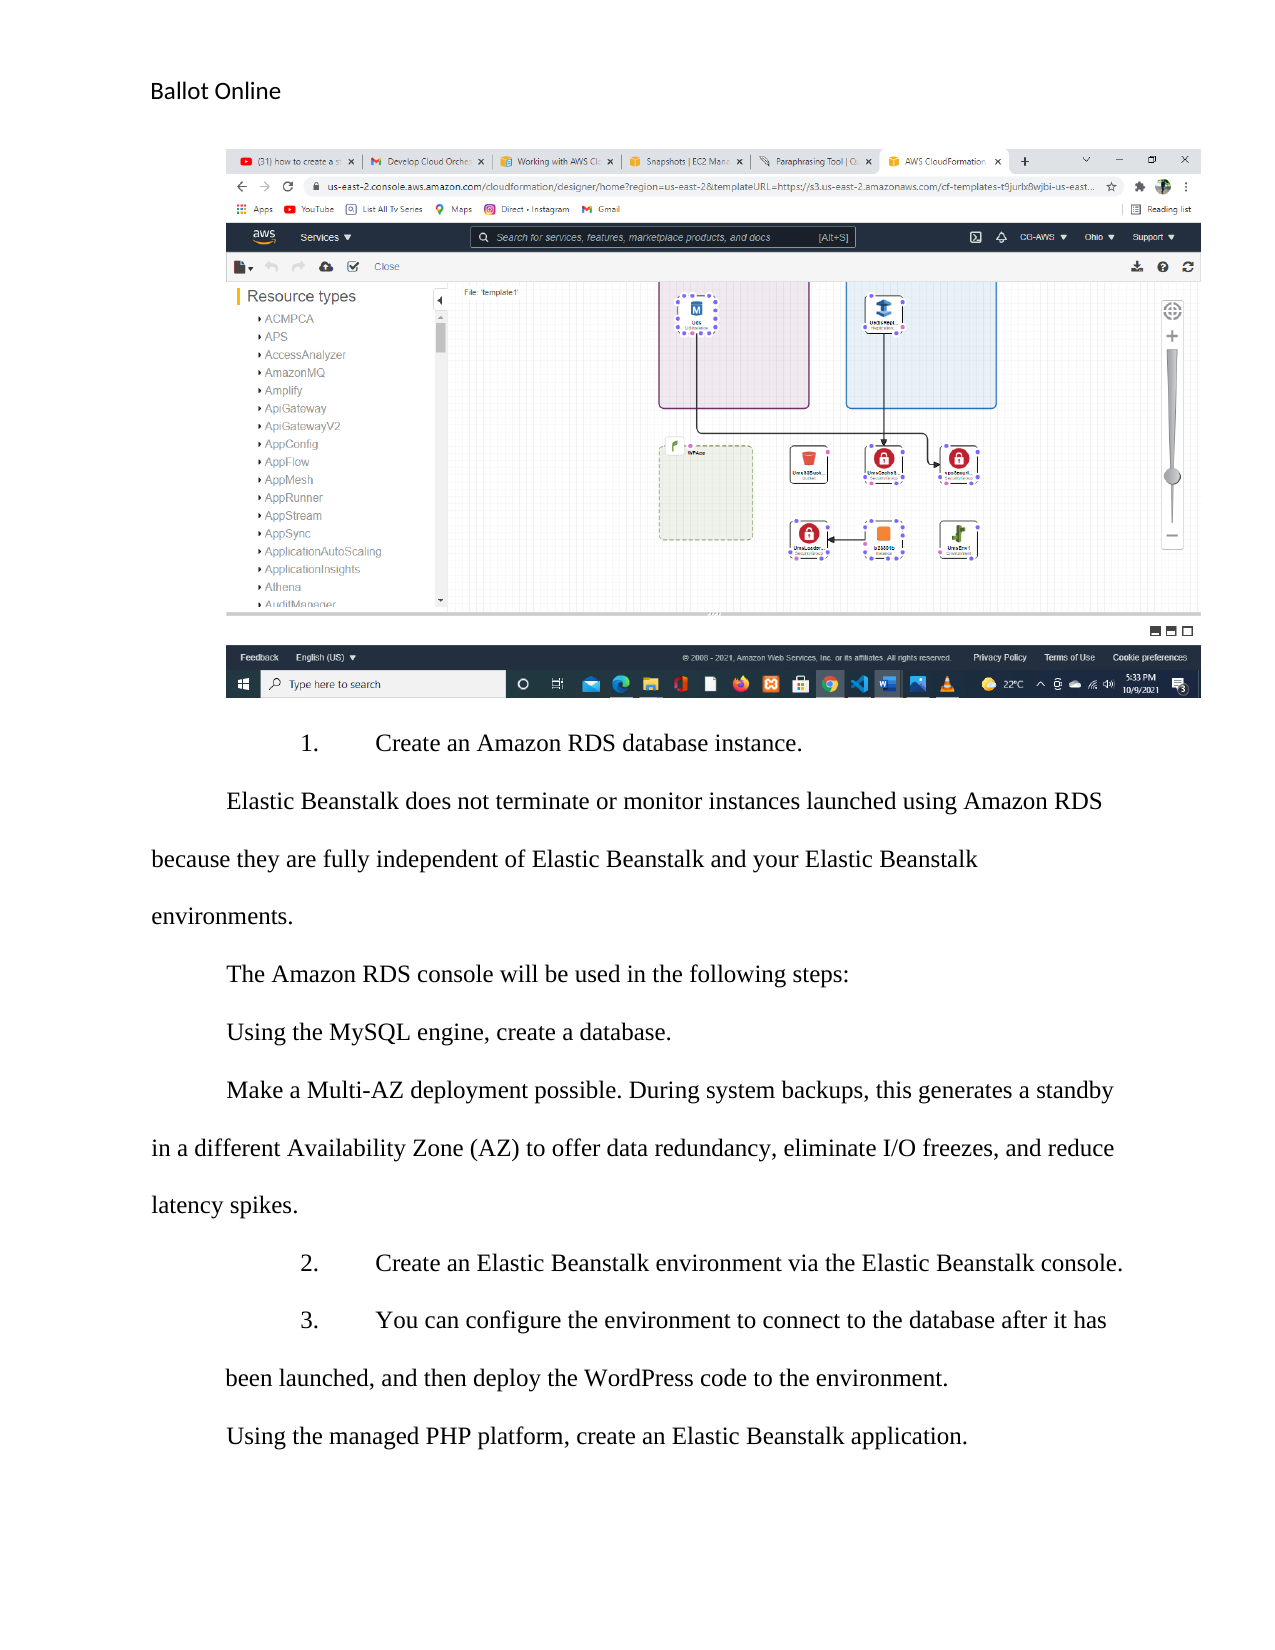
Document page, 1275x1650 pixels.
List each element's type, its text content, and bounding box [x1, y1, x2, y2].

list You can configure the environment to connect to the database after it has been launched, and then deploy the WordPress code to the environment. [225, 1306, 1125, 1392]
text Using the MySQL engine, create a database. [151, 1017, 1125, 1046]
text The Amazon RDS console will be used in the following steps: [151, 959, 1125, 988]
list Create an Amazon RDS database instance. [225, 728, 1125, 757]
text Make a Multi-AZ deployment possible. During system backups, this generates a standby in a different Availability Zone (AZ) to offer data redundancy, eliminate I/O freezes, and reduce latency spikes. [151, 1075, 1125, 1219]
list Create an Elastic Beanstalk environment via the Elastic Beanstalk console. [225, 1248, 1125, 1277]
picture [226, 149, 1201, 698]
text Elastic Beanstalk does not terminate or monitor instances launched using Amazon RDS because they are fully independent of Elastic Beanstalk and your Elastic Beanstalk environments. [151, 786, 1125, 930]
text Using the managed PHP platform, create an Elastic Beanstalk application. [151, 1421, 1125, 1450]
